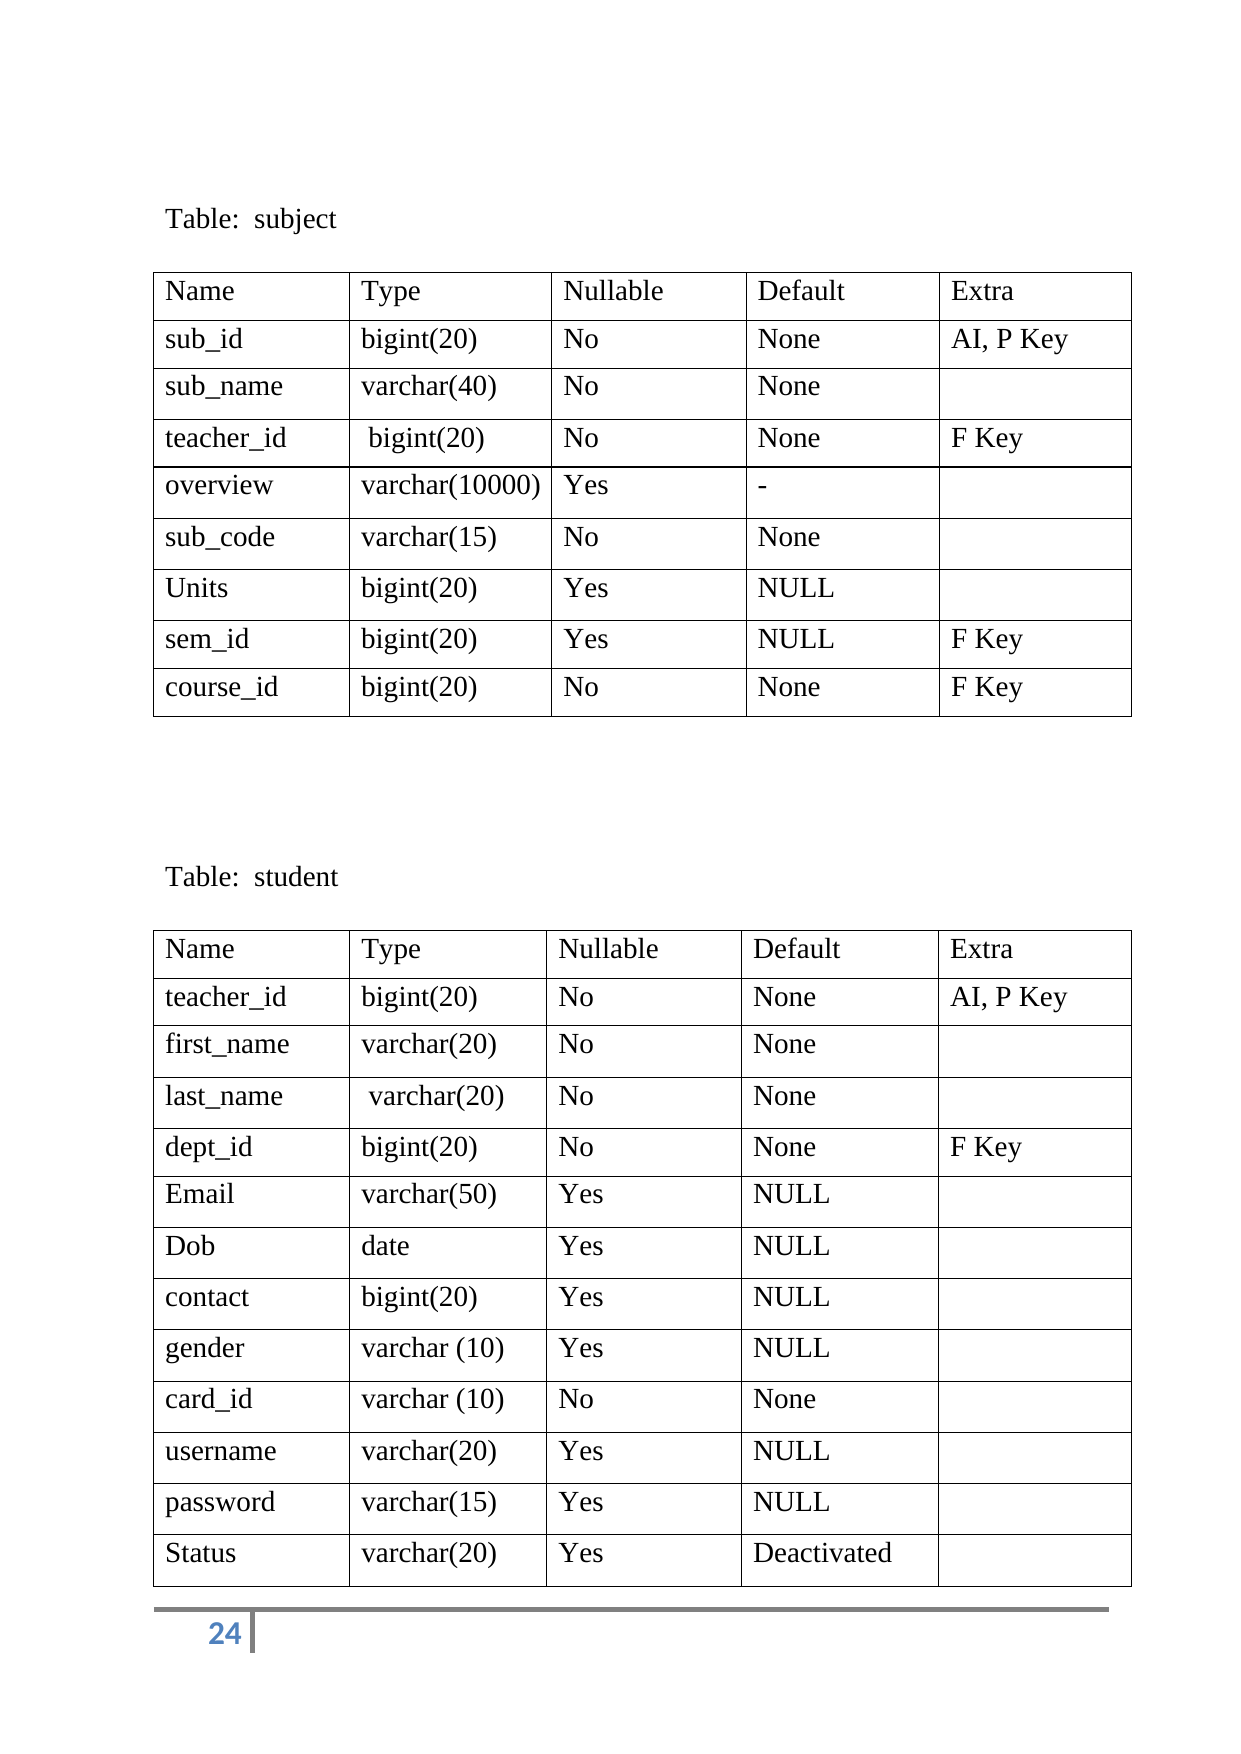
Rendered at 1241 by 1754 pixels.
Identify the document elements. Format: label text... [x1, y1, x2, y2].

text Table: student [165, 859, 1120, 892]
table_cell No [552, 519, 746, 569]
table_header Extra [939, 931, 1131, 978]
table_cell last_name [154, 1078, 349, 1128]
table_cell NULL [742, 1330, 938, 1381]
table_header Extra [940, 273, 1131, 320]
table_cell varchar(20) [350, 1026, 546, 1077]
table_cell [939, 1382, 1131, 1432]
table_cell Dob [154, 1228, 349, 1278]
table_cell Yes [547, 1228, 741, 1278]
table_cell No [552, 321, 746, 367]
table_cell varchar (10) [350, 1330, 546, 1381]
table_cell None [747, 420, 939, 466]
table_cell bigint(20) [350, 1279, 546, 1329]
table_cell [939, 1484, 1131, 1534]
table_cell username [154, 1433, 349, 1483]
table_cell overview [154, 468, 349, 518]
table_cell varchar(15) [350, 519, 551, 569]
table_header Default [747, 273, 939, 320]
table_cell bigint(20) [350, 669, 551, 716]
table_cell Yes [552, 621, 746, 668]
table_cell [939, 1177, 1131, 1227]
table_cell AI, P Key [939, 979, 1131, 1025]
table_cell bigint(20) [350, 570, 551, 620]
table_cell Units [154, 570, 349, 620]
table_cell course_id [154, 669, 349, 716]
table_cell - [747, 468, 939, 518]
table_cell [939, 1078, 1131, 1128]
table_cell None [742, 1026, 938, 1077]
table_cell [940, 468, 1131, 518]
table_cell No [547, 979, 741, 1025]
table_cell None [747, 369, 939, 419]
table_cell NULL [742, 1177, 938, 1227]
table_cell varchar(20) [350, 1535, 546, 1586]
text Table: subject [165, 201, 1120, 234]
table_cell None [747, 519, 939, 569]
table_cell varchar (10) [350, 1382, 546, 1432]
table_cell dept_id [154, 1129, 349, 1176]
table_cell Deactivated [742, 1535, 938, 1586]
table_cell Yes [552, 468, 746, 518]
table_header Name [154, 931, 349, 978]
table_cell No [547, 1026, 741, 1077]
table_cell Yes [547, 1279, 741, 1329]
table_cell teacher_id [154, 979, 349, 1025]
table_header Nullable [552, 273, 746, 320]
table_cell sem_id [154, 621, 349, 668]
table_cell varchar(20) [350, 1078, 546, 1128]
table_cell None [747, 669, 939, 716]
table_cell F Key [940, 420, 1131, 466]
table_cell bigint(20) [350, 321, 551, 367]
table_cell F Key [940, 621, 1131, 668]
table_cell bigint(20) [350, 621, 551, 668]
table_cell [939, 1026, 1131, 1077]
table_cell [940, 570, 1131, 620]
table_cell varchar(10000) [350, 468, 551, 518]
table_cell Yes [547, 1484, 741, 1534]
table_cell Status [154, 1535, 349, 1586]
table_cell card_id [154, 1382, 349, 1432]
table_cell Yes [552, 570, 746, 620]
table_cell Yes [547, 1330, 741, 1381]
table_cell Email [154, 1177, 349, 1227]
table_cell Yes [547, 1433, 741, 1483]
table_cell bigint(20) [350, 420, 551, 466]
table_cell varchar(20) [350, 1433, 546, 1483]
table_cell [940, 369, 1131, 419]
table_cell [939, 1228, 1131, 1278]
table_cell [940, 519, 1131, 569]
table_header Type [350, 273, 551, 320]
table_cell password [154, 1484, 349, 1534]
table_cell varchar(40) [350, 369, 551, 419]
table_cell sub_id [154, 321, 349, 367]
table_cell None [742, 1078, 938, 1128]
table_cell No [552, 420, 746, 466]
table_header Type [350, 931, 546, 978]
table_cell bigint(20) [350, 1129, 546, 1176]
table_cell No [552, 369, 746, 419]
table_cell NULL [742, 1279, 938, 1329]
table_cell No [547, 1382, 741, 1432]
table_cell Yes [547, 1535, 741, 1586]
table_cell [939, 1279, 1131, 1329]
table_cell NULL [742, 1433, 938, 1483]
table_cell varchar(50) [350, 1177, 546, 1227]
table_cell date [350, 1228, 546, 1278]
table_cell NULL [742, 1228, 938, 1278]
table_cell teacher_id [154, 420, 349, 466]
table_cell NULL [747, 570, 939, 620]
table_cell NULL [742, 1484, 938, 1534]
table_header Nullable [547, 931, 741, 978]
table_cell No [552, 669, 746, 716]
table_cell F Key [940, 669, 1131, 716]
table_cell varchar(15) [350, 1484, 546, 1534]
table_cell No [547, 1129, 741, 1176]
table_cell AI, P Key [940, 321, 1131, 367]
table_cell bigint(20) [350, 979, 546, 1025]
table_cell None [742, 1382, 938, 1432]
table_cell [939, 1330, 1131, 1381]
table_header Default [742, 931, 938, 978]
table_cell No [547, 1078, 741, 1128]
table_cell NULL [747, 621, 939, 668]
table_header Name [154, 273, 349, 320]
table_cell contact [154, 1279, 349, 1329]
table_cell None [742, 979, 938, 1025]
table_cell F Key [939, 1129, 1131, 1176]
table_cell first_name [154, 1026, 349, 1077]
table_cell sub_code [154, 519, 349, 569]
table_cell Yes [547, 1177, 741, 1227]
table_cell [939, 1535, 1131, 1586]
table_cell None [742, 1129, 938, 1176]
table_cell None [747, 321, 939, 367]
table_cell gender [154, 1330, 349, 1381]
table_cell sub_name [154, 369, 349, 419]
table_cell [939, 1433, 1131, 1483]
